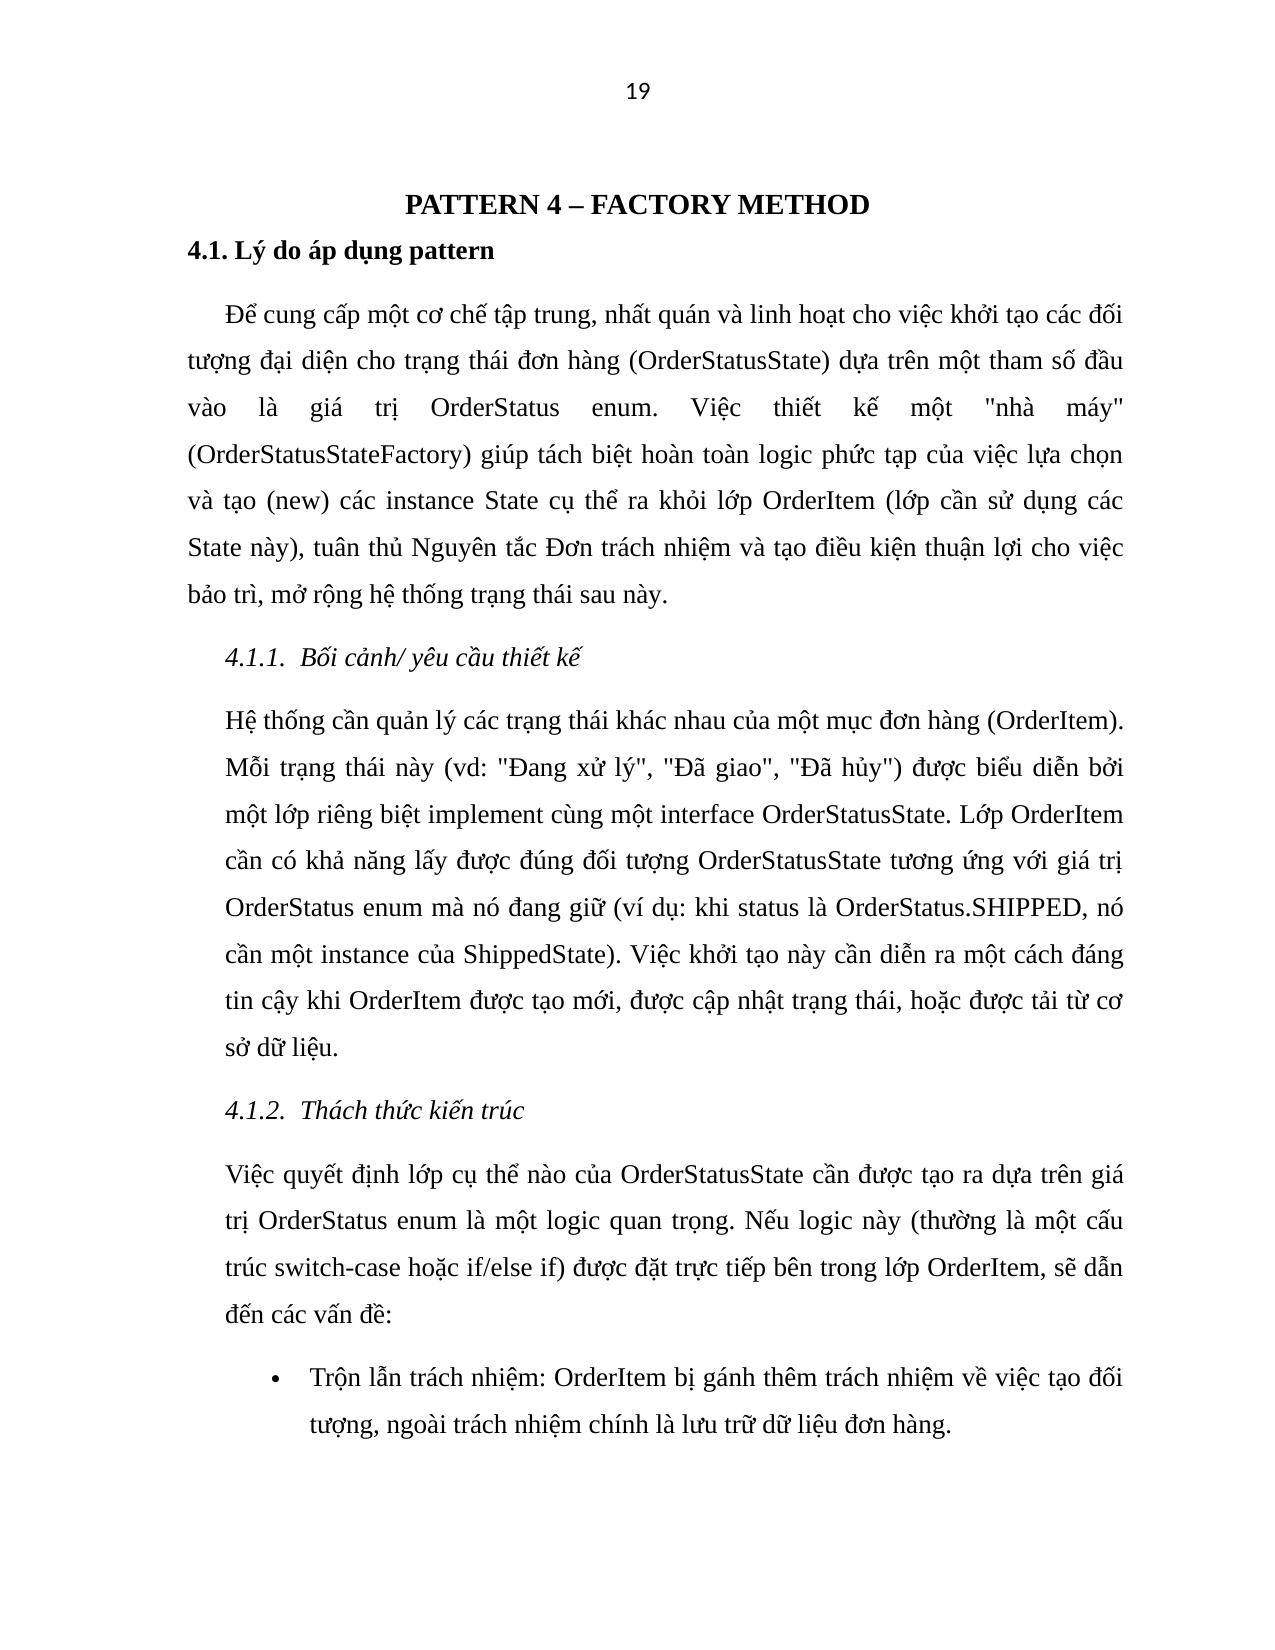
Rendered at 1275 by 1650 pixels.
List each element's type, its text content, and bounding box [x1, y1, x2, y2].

text Việc quyết định lớp cụ thể nào của OrderStatusState cần được tạo ra dựa trên giá trị OrderStatus enum là một logic quan trọng. Nếu logic này (thường là một cấu trúc switch-case hoặc if/else if) được đặt trực tiếp bên trong lớp OrderItem, sẽ dẫn đến các vấn đề: [225, 1158, 1125, 1329]
list Bối cảnh/ yêu cầu thiết kế [225, 641, 1125, 672]
list Trộn lẫn trách nhiệm: OrderItem bị gánh thêm trách nhiệm về việc tạo đối tượng, ngoài trách nhiệm chính là lưu trữ dữ liệu đơn hàng. [272, 1361, 1125, 1439]
list Thách thức kiến trúc [225, 1094, 1125, 1126]
text Để cung cấp một cơ chế tập trung, nhất quán và linh hoạt cho việc khởi tạo các đối tượng đại diện cho trạng thái đơn hàng (OrderStatusState) dựa trên một tham số đầu vào là giá trị OrderStatus enum. Việc thiết kế một "nhà máy" (OrderStatusStateFactory) giúp tách biệt hoàn toàn logic phức tạp của việc lựa chọn và tạo (new) các instance State cụ thể ra khỏi lớp OrderItem (lớp cần sử dụng các State này), tuân thủ Nguyên tắc Đơn trách nhiệm và tạo điều kiện thuận lợi cho việc bảo trì, mở rộng hệ thống trạng thái sau này. [187, 298, 1125, 609]
text Hệ thống cần quản lý các trạng thái khác nhau của một mục đơn hàng (OrderItem). Mỗi trạng thái này (vd: "Đang xử lý", "Đã giao", "Đã hủy") được biểu diễn bởi một lớp riêng biệt implement cùng một interface OrderStatusState. Lớp OrderItem cần có khả năng lấy được đúng đối tượng OrderStatusState tương ứng với giá trị OrderStatus enum mà nó đang giữ (ví dụ: khi status là OrderStatus.SHIPPED, nó cần một instance của ShippedState). Việc khởi tạo này cần diễn ra một cách đáng tin cậy khi OrderItem được tạo mới, được cập nhật trạng thái, hoặc được tải từ cơ sở dữ liệu. [225, 704, 1125, 1062]
list Lý do áp dụng pattern [187, 234, 1125, 266]
subtitle PATTERN 4 – FACTORY METHOD [150, 187, 1125, 221]
